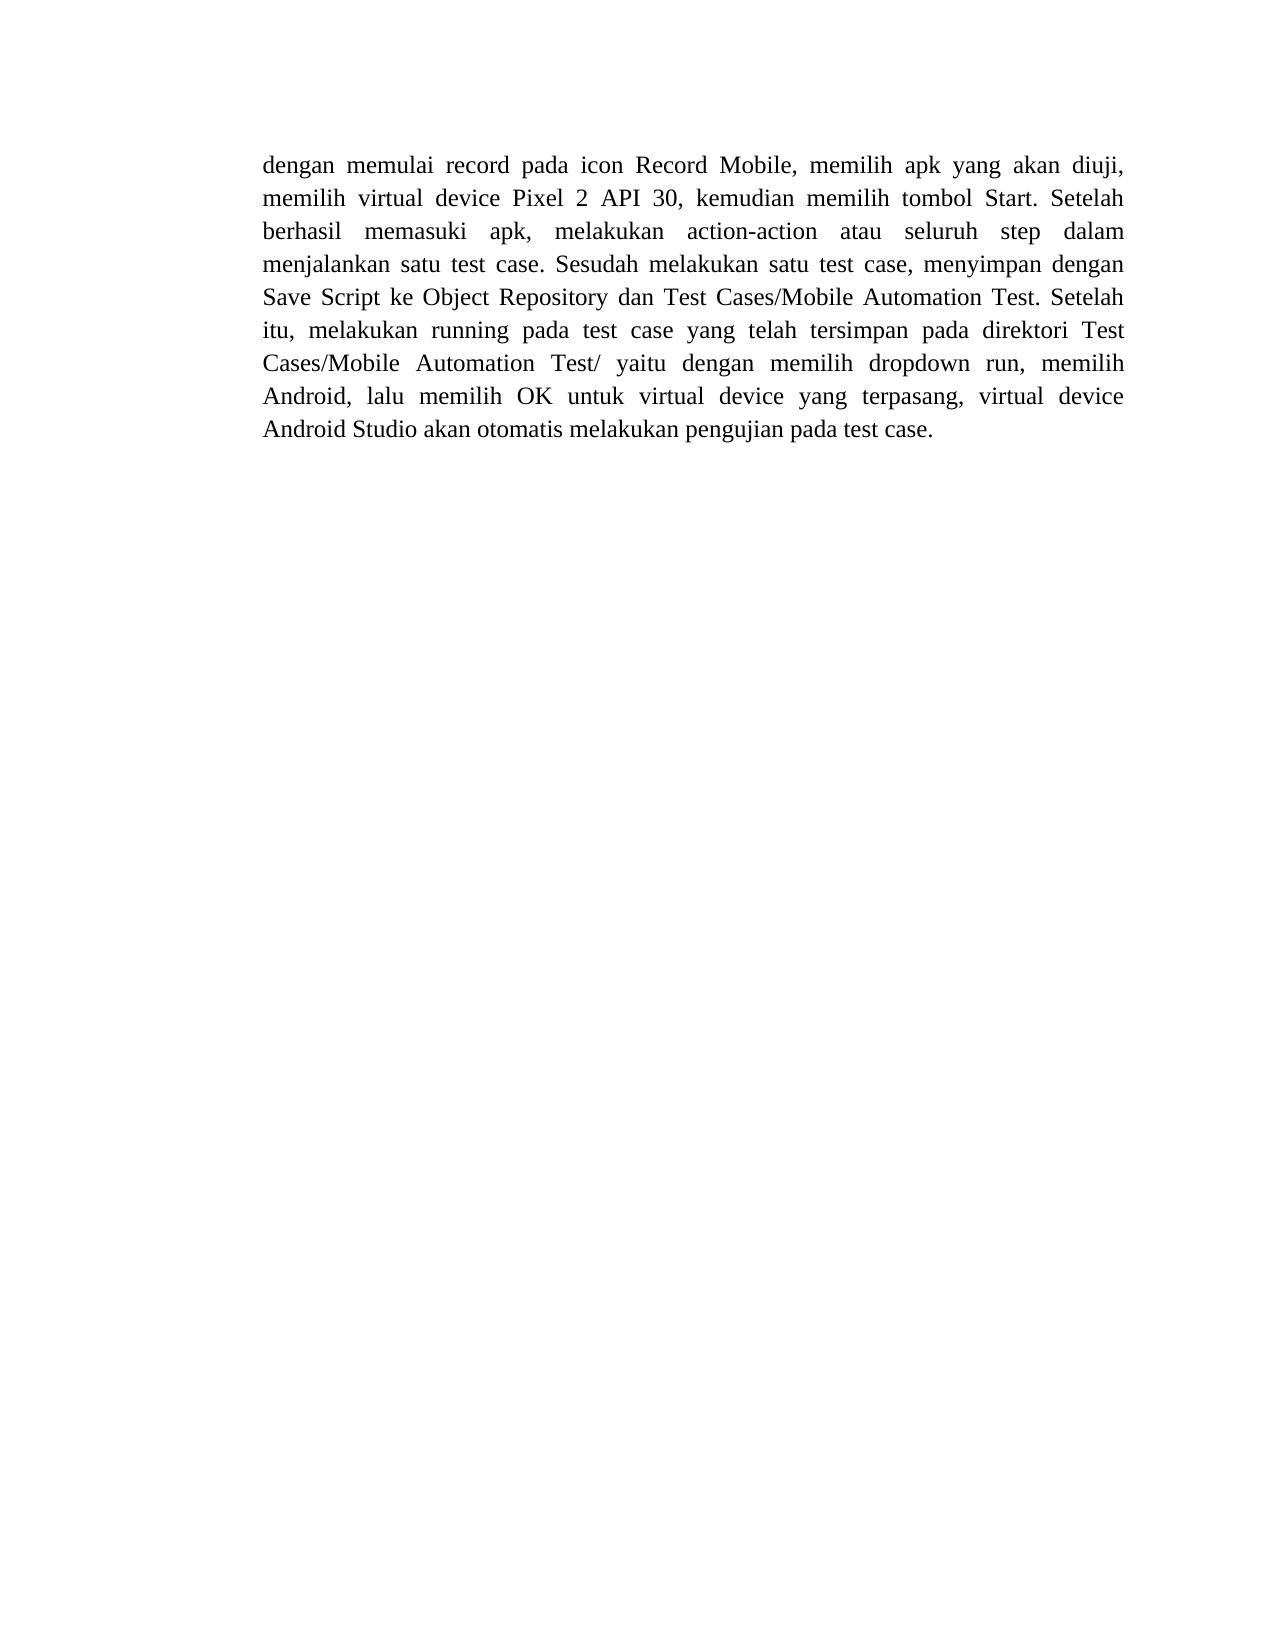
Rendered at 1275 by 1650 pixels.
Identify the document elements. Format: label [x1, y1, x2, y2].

text [262, 150, 1125, 443]
